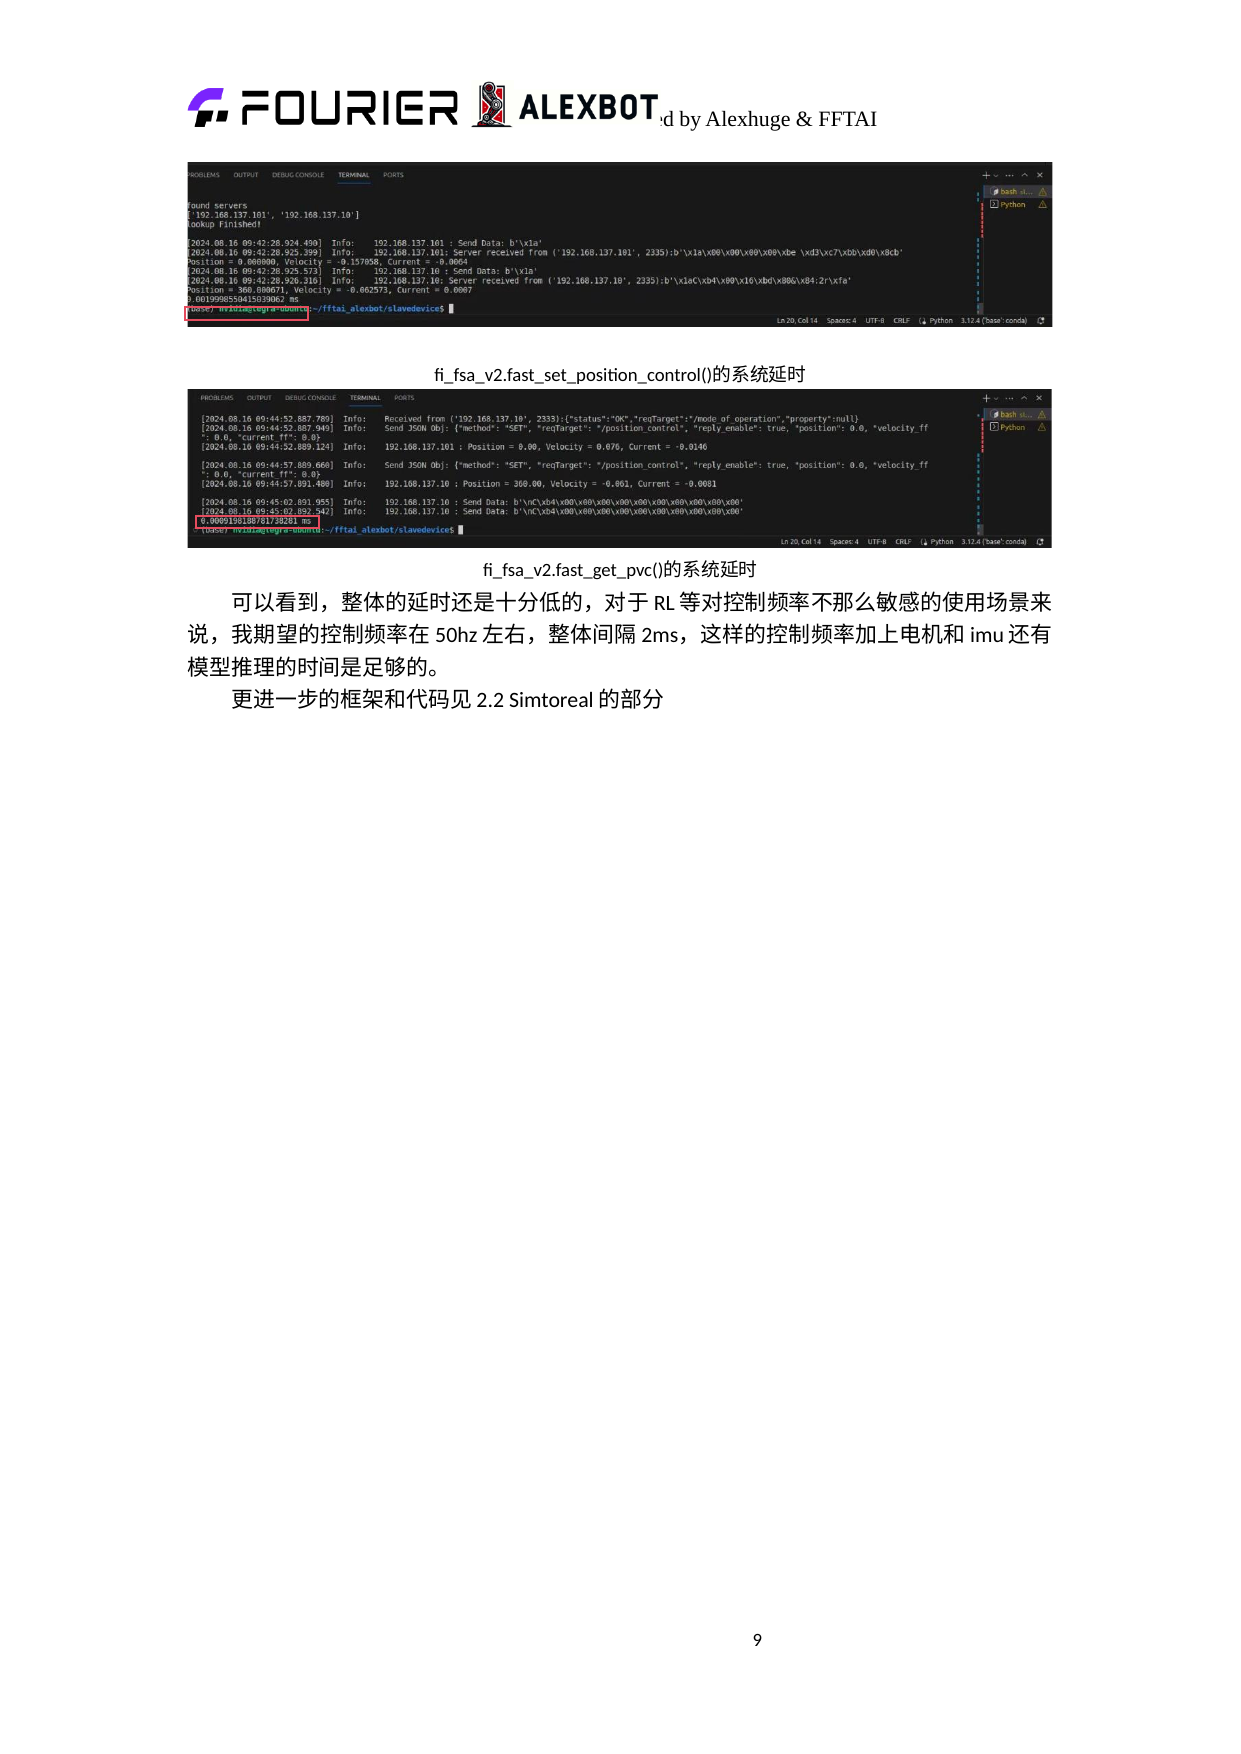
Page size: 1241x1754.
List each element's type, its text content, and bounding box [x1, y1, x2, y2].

text fi_fsa_v2.fast_get_pvc()的系统延时 [187, 552, 1053, 584]
text fi_fsa_v2.fast_set_position_control()的系统延时 [187, 357, 1053, 389]
picture [187, 308, 307, 319]
text 可以看到，整体的延时还是十分低的，对于RL等对控制频率不那么敏感的使用场景来说，我期望的控制频率在50hz左右，整体间隔2ms，这样的控制频率加上电机和imu还有模型推理的时间是足够的。 [187, 584, 1053, 682]
text 更进一步的框架和代码见2.2 Simtoreal的部分 [187, 682, 1053, 714]
picture [187, 88, 458, 127]
picture [187, 162, 1053, 327]
picture [187, 389, 1052, 548]
picture [469, 76, 661, 132]
